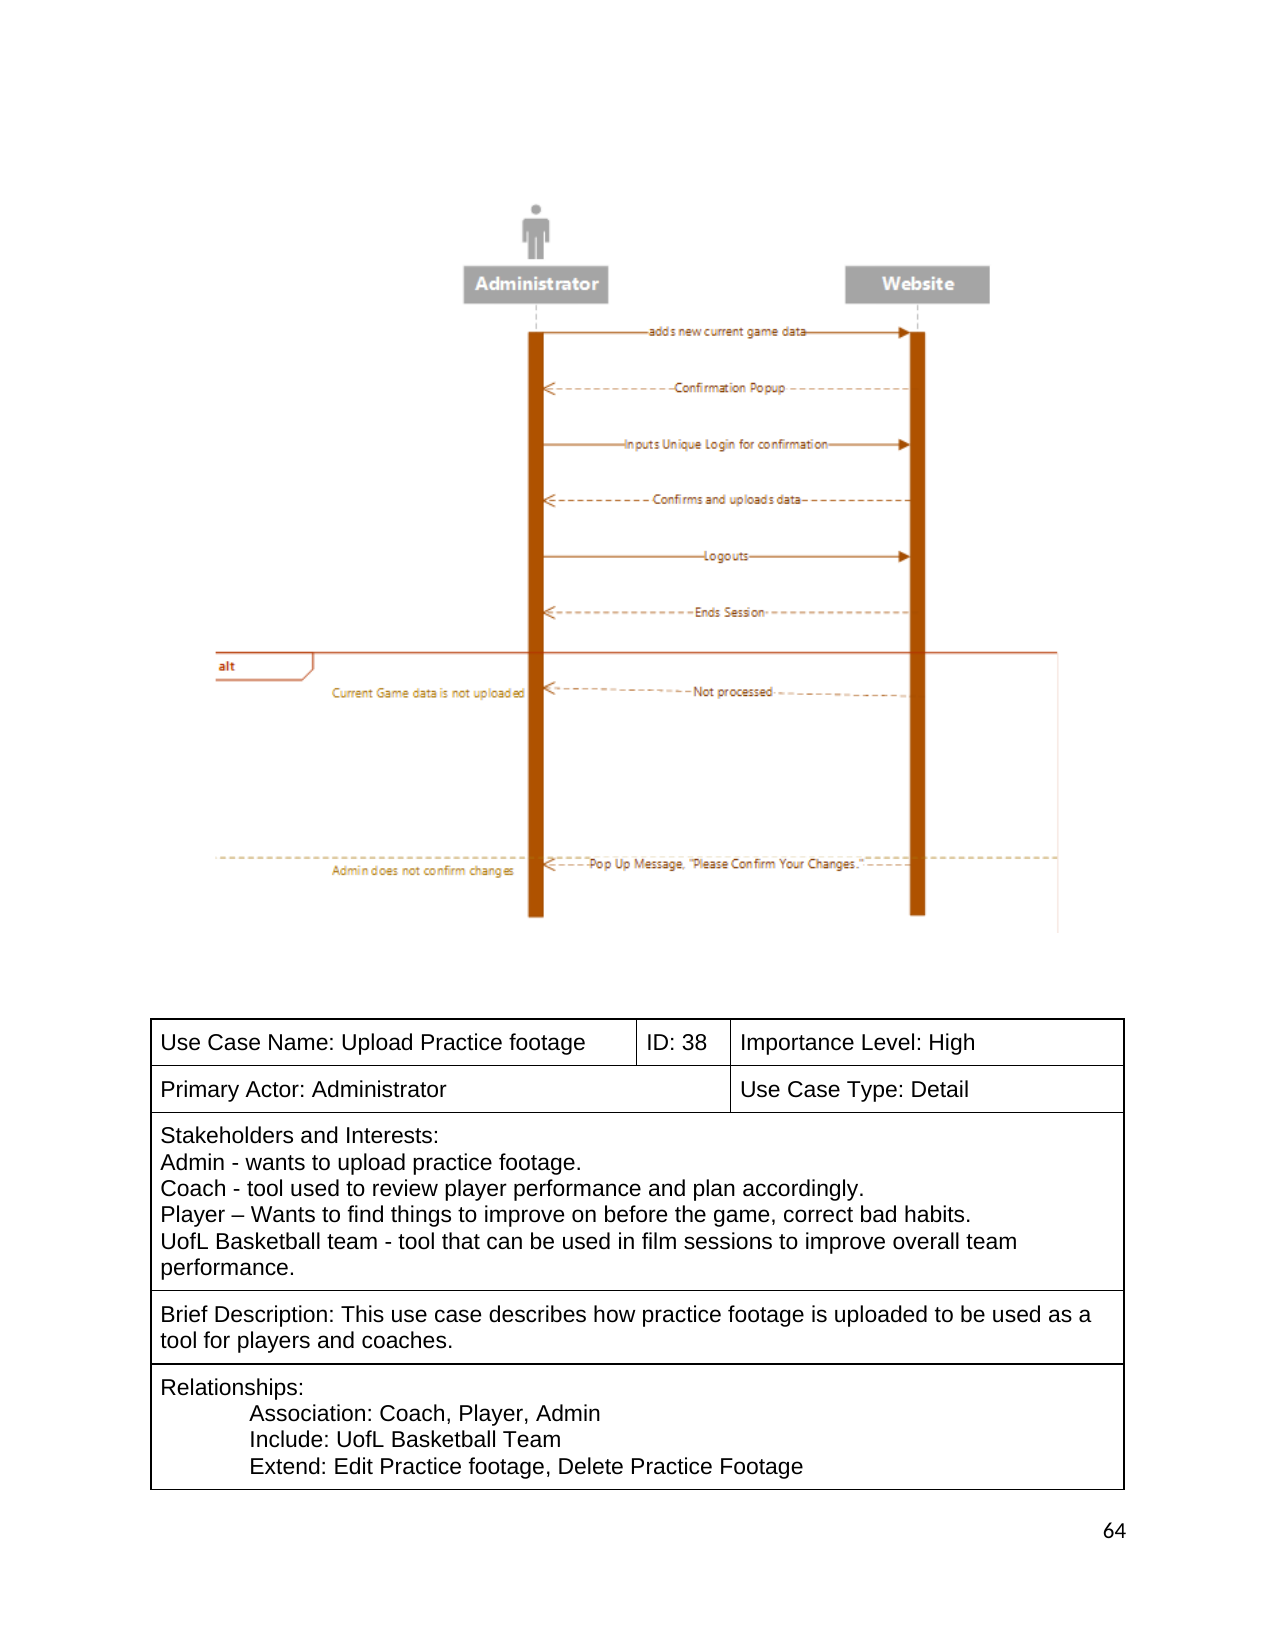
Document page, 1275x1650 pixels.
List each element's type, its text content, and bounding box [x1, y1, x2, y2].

table_header Importance Level: High [731, 1020, 1123, 1065]
table_header ID: 38 [637, 1020, 730, 1065]
table_cell Relationships: Association: Coach, Player, Admin Include: UofL Basketball Team Extend: Edit Practice footage, Delete Practice Footage [152, 1365, 1123, 1488]
table_cell Use Case Type: Detail [731, 1066, 1123, 1111]
table_cell Brief Description: This use case describes how practice footage is uploaded to be used as a tool for players and coaches. [152, 1291, 1123, 1363]
table_cell Stakeholders and Interests: Admin - wants to upload practice footage. Coach - tool used to review player performance and plan accordingly. Player – Wants to find things to improve on before the game, correct bad habits. UofL Basketball team - tool that can be used in film sessions to improve overall team performance. [152, 1113, 1123, 1290]
table_header Use Case Name: Upload Practice footage [152, 1020, 636, 1065]
table_cell Primary Actor: Administrator [152, 1066, 730, 1111]
